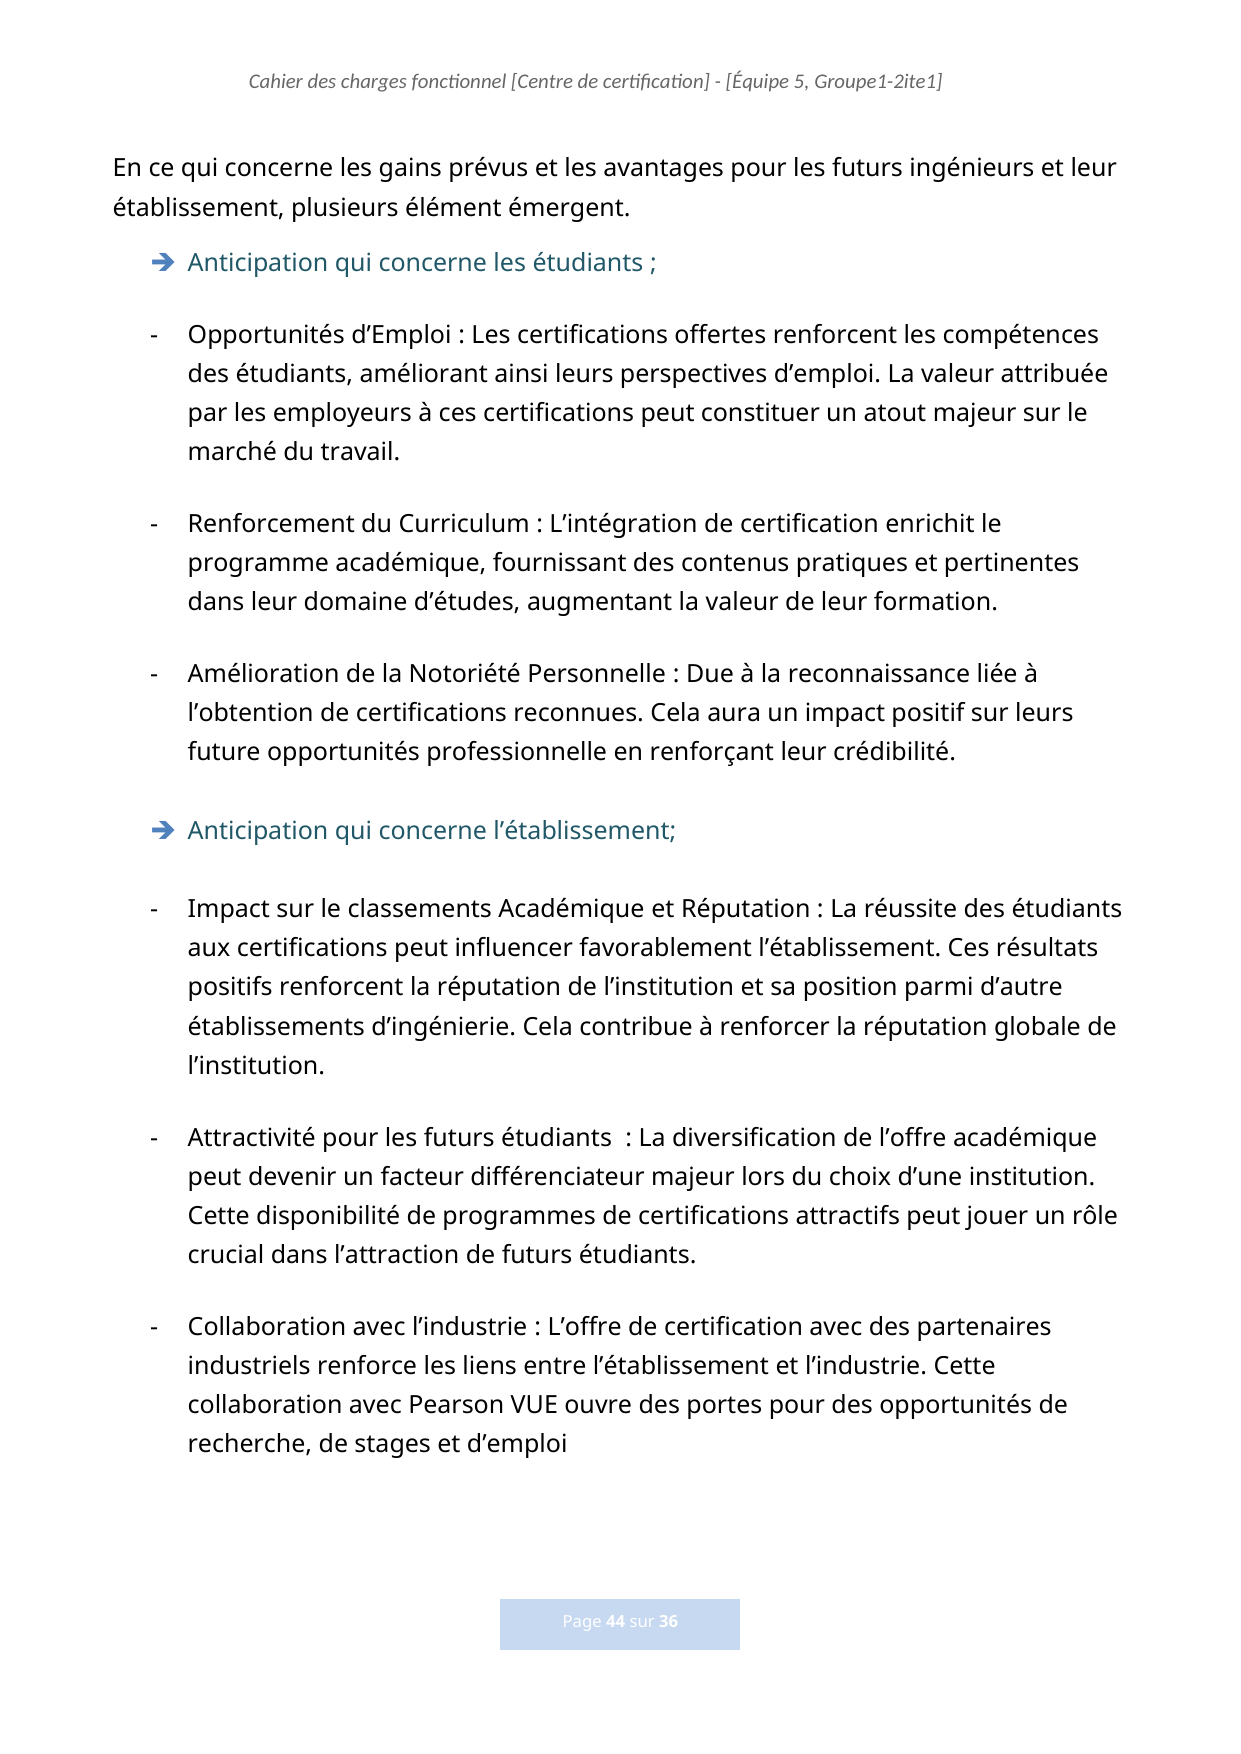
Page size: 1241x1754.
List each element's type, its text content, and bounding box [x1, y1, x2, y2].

list Opportunités d’Emploi : Les certifications offertes renforcent les compétences des étudiants, améliorant ainsi leurs perspectives d’emploi. La valeur attribuée par les employeurs à ces certifications peut constituer un atout majeur sur le marché du travail. [150, 316, 1128, 468]
list Attractivité pour les futurs étudiants : La diversification de l’offre académique peut devenir un facteur différenciateur majeur lors du choix d’une institution. Cette disponibilité de programmes de certifications attractifs peut jouer un rôle crucial dans l’attraction de futurs étudiants. [150, 1119, 1128, 1271]
list Anticipation qui concerne les étudiants ; [150, 244, 1128, 279]
list Collaboration avec l’industrie : L’offre de certification avec des partenaires industriels renforce les liens entre l’établissement et l’industrie. Cette collaboration avec Pearson VUE ouvre des portes pour des opportunités de recherche, de stages et d’emploi [150, 1308, 1128, 1460]
list Amélioration de la Notoriété Personnelle : Due à la reconnaissance liée à l’obtention de certifications reconnues. Cela aura un impact positif sur leurs future opportunités professionnelle en renforçant leur crédibilité. [150, 656, 1128, 768]
list Renforcement du Curriculum : L’intégration de certification enrichit le programme académique, fournissant des contenus pratiques et pertinentes dans leur domaine d’études, augmentant la valeur de leur formation. [150, 506, 1128, 618]
text En ce qui concerne les gains prévus et les avantages pour les futurs ingénieurs et leur établissement, plusieurs élément émergent. [112, 150, 1128, 223]
list Anticipation qui concerne l’établissement; [150, 812, 1128, 846]
list Impact sur le classements Académique et Réputation : La réussite des étudiants aux certifications peut influencer favorablement l’établissement. Ces résultats positifs renforcent la réputation de l’institution et sa position parmi d’autre établissements d’ingénierie. Cela contribue à renforcer la réputation globale de l’institution. [150, 891, 1128, 1081]
